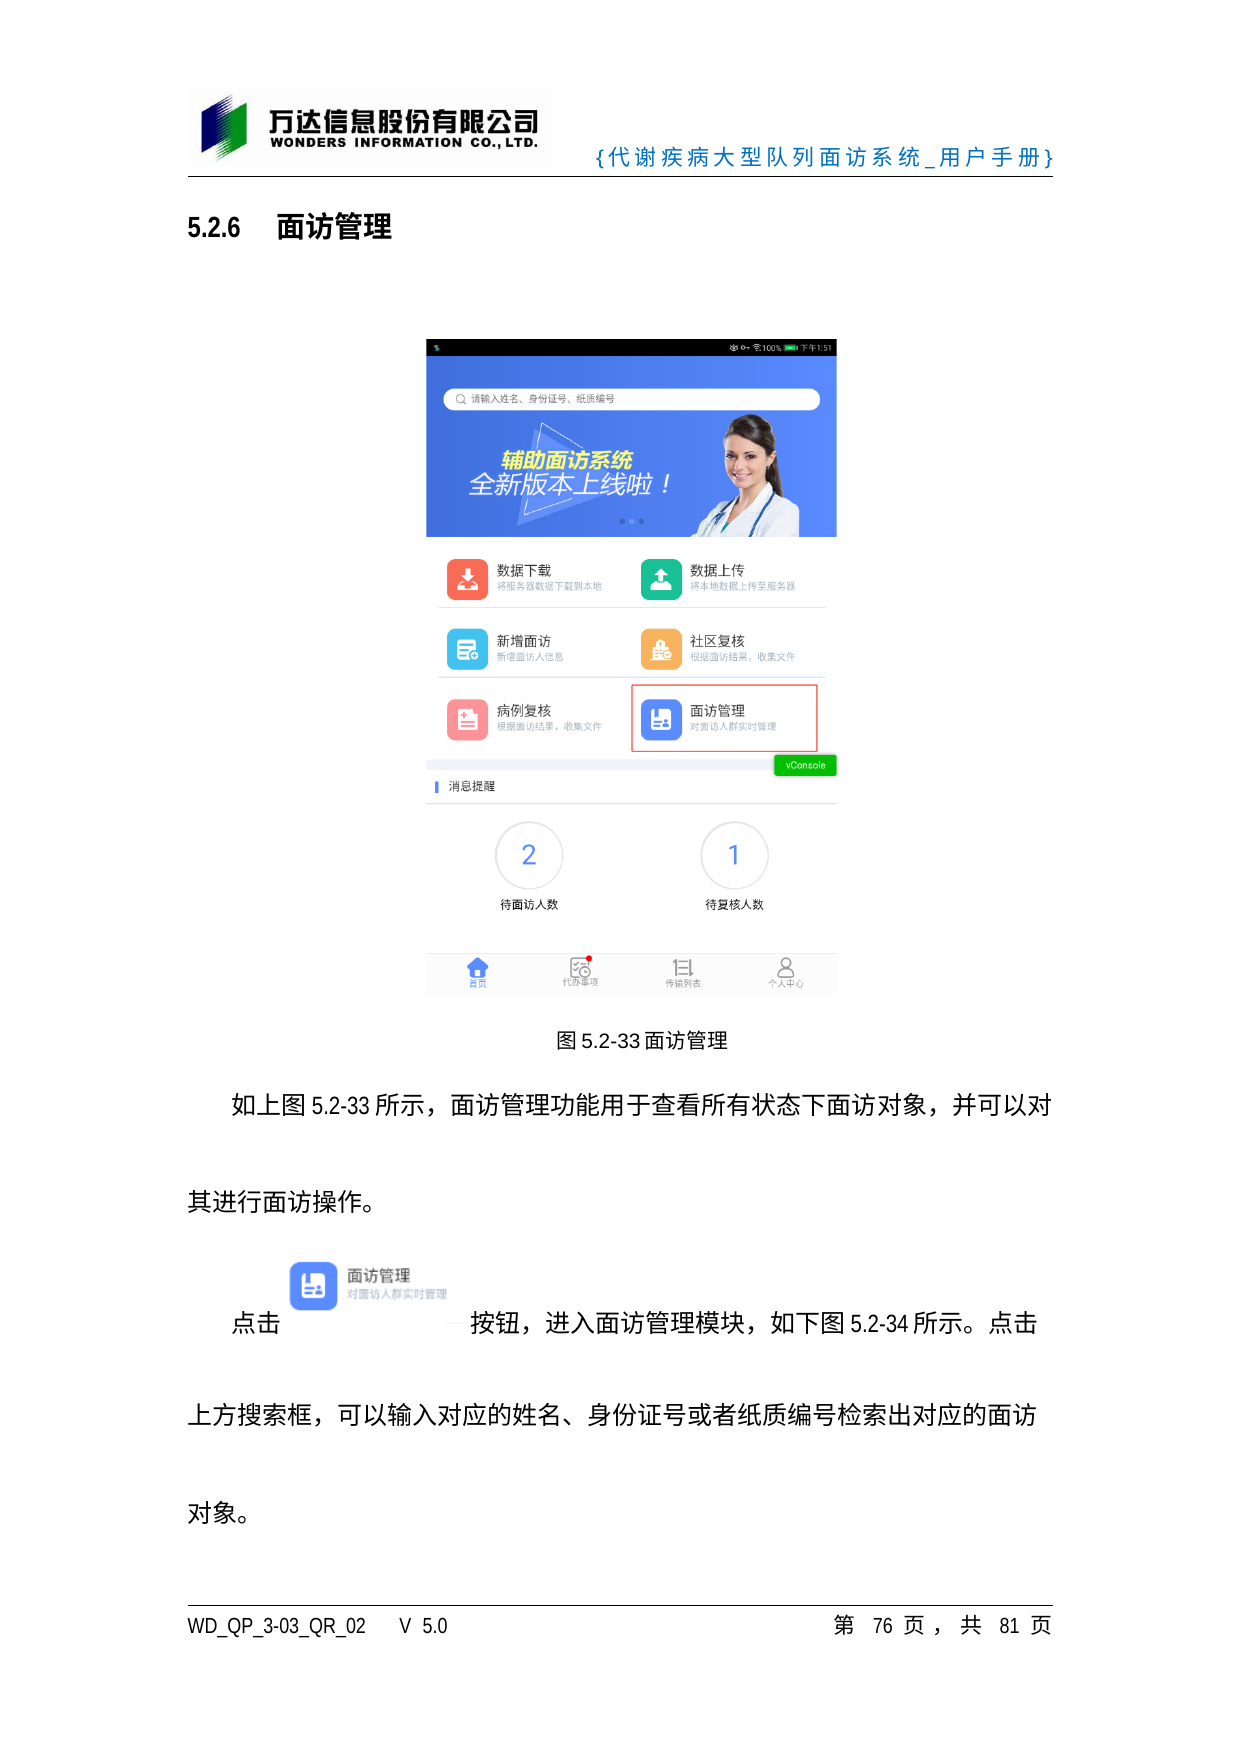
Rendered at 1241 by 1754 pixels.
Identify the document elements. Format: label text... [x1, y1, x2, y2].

text 图5.2-33面访管理 [187, 1023, 1053, 1056]
picture [281, 1251, 471, 1324]
text 点击按钮，进入面访管理模块，如下图5.2-34所示。点击上方搜索框，可以输入对应的姓名、身份证号或者纸质编号检索出对应的面访对象。 [187, 1251, 1053, 1544]
text 如上图5.2-33所示，面访管理功能用于查看所有状态下面访对象，并可以对其进行面访操作。 [187, 1071, 1053, 1233]
picture [426, 339, 837, 996]
picture [187, 88, 552, 166]
subtitle 面访管理 [187, 192, 1053, 257]
